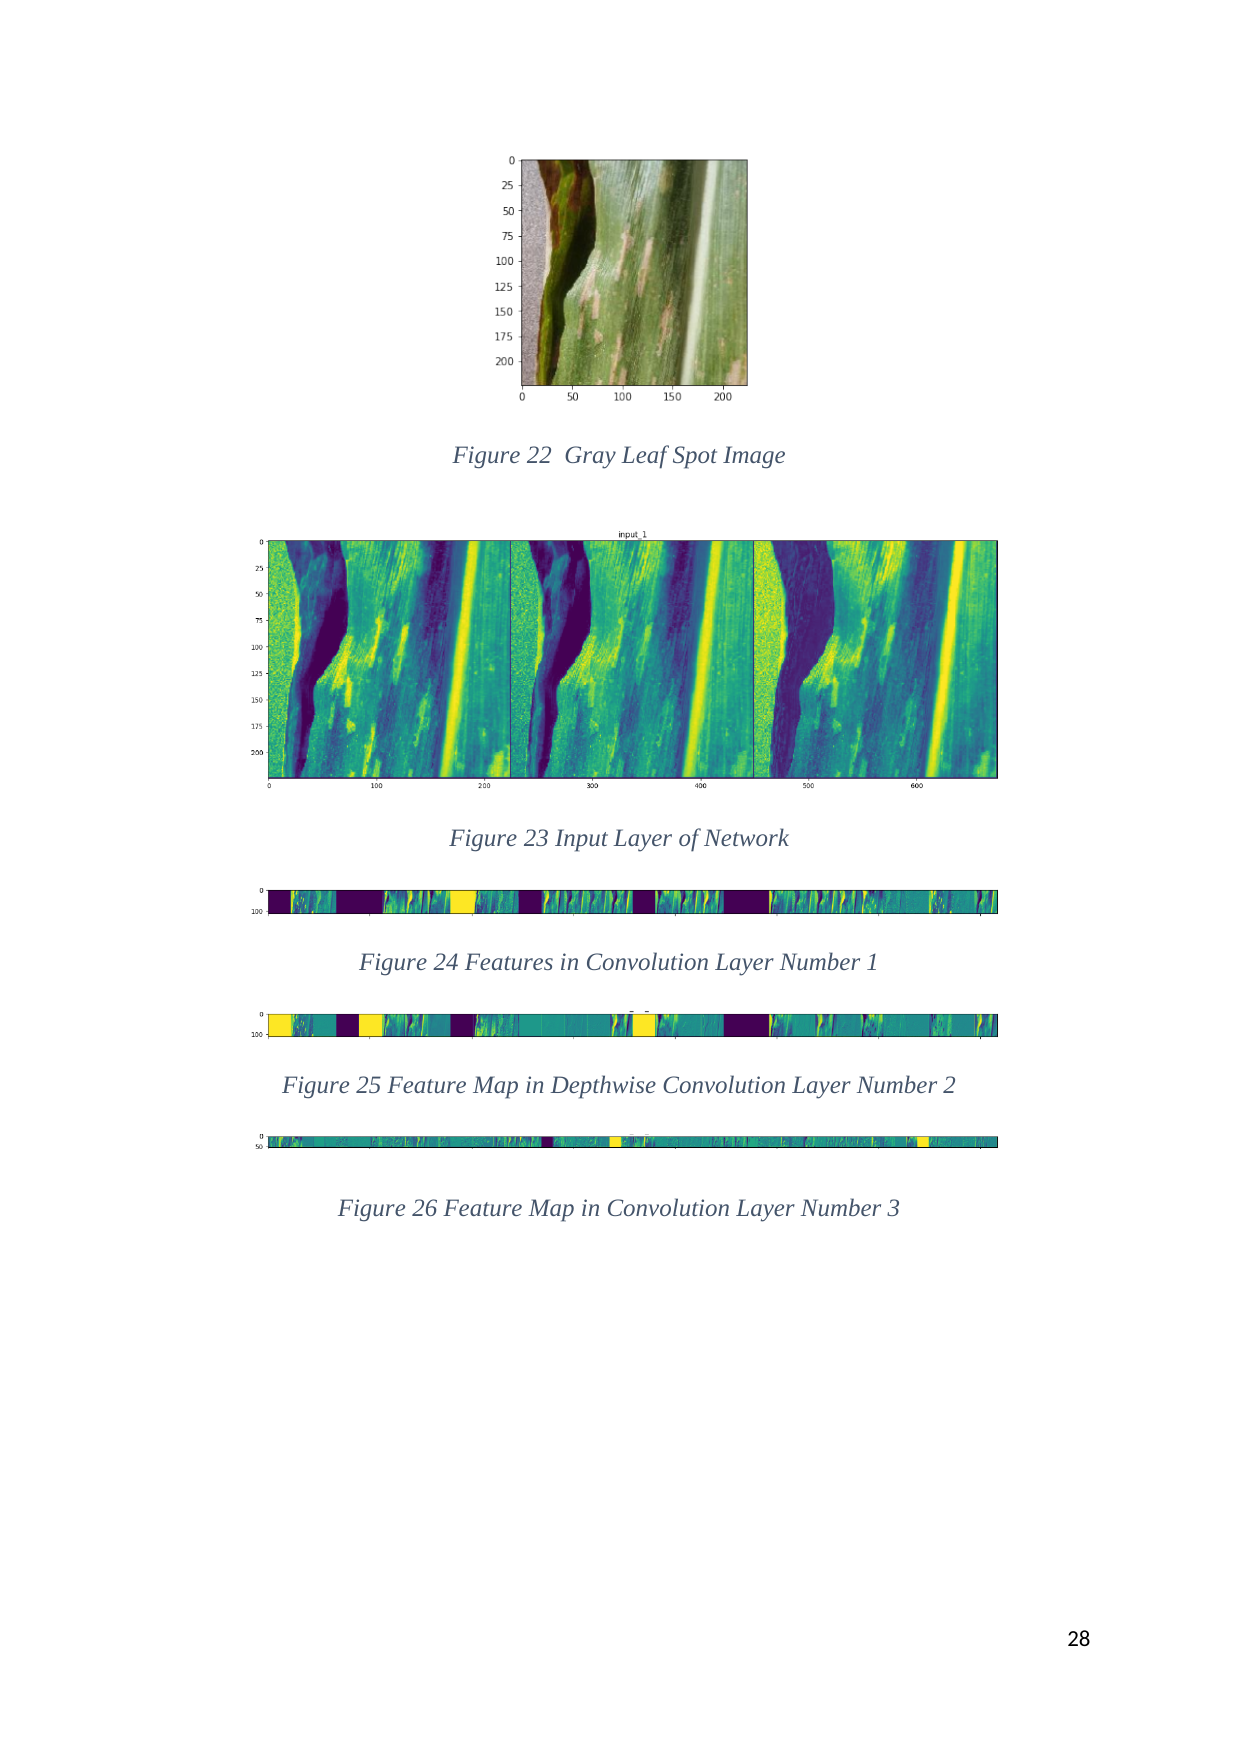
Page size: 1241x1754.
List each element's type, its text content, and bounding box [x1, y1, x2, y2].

text Figure 25 Feature Map in Depthwise Convolution Layer Number 2 [150, 1070, 1090, 1099]
text Figure 22 Gray Leaf Spot Image [150, 440, 1090, 469]
picture [150, 887, 1091, 917]
text Figure 23 Input Layer of Network [150, 823, 1090, 852]
picture [487, 150, 753, 410]
picture [150, 1134, 1091, 1149]
picture [150, 503, 1091, 793]
text Figure 26 Feature Map in Convolution Layer Number 3 [150, 1193, 1090, 1222]
picture [150, 1010, 1091, 1040]
text Figure 24 Features in Convolution Layer Number 1 [150, 947, 1090, 976]
